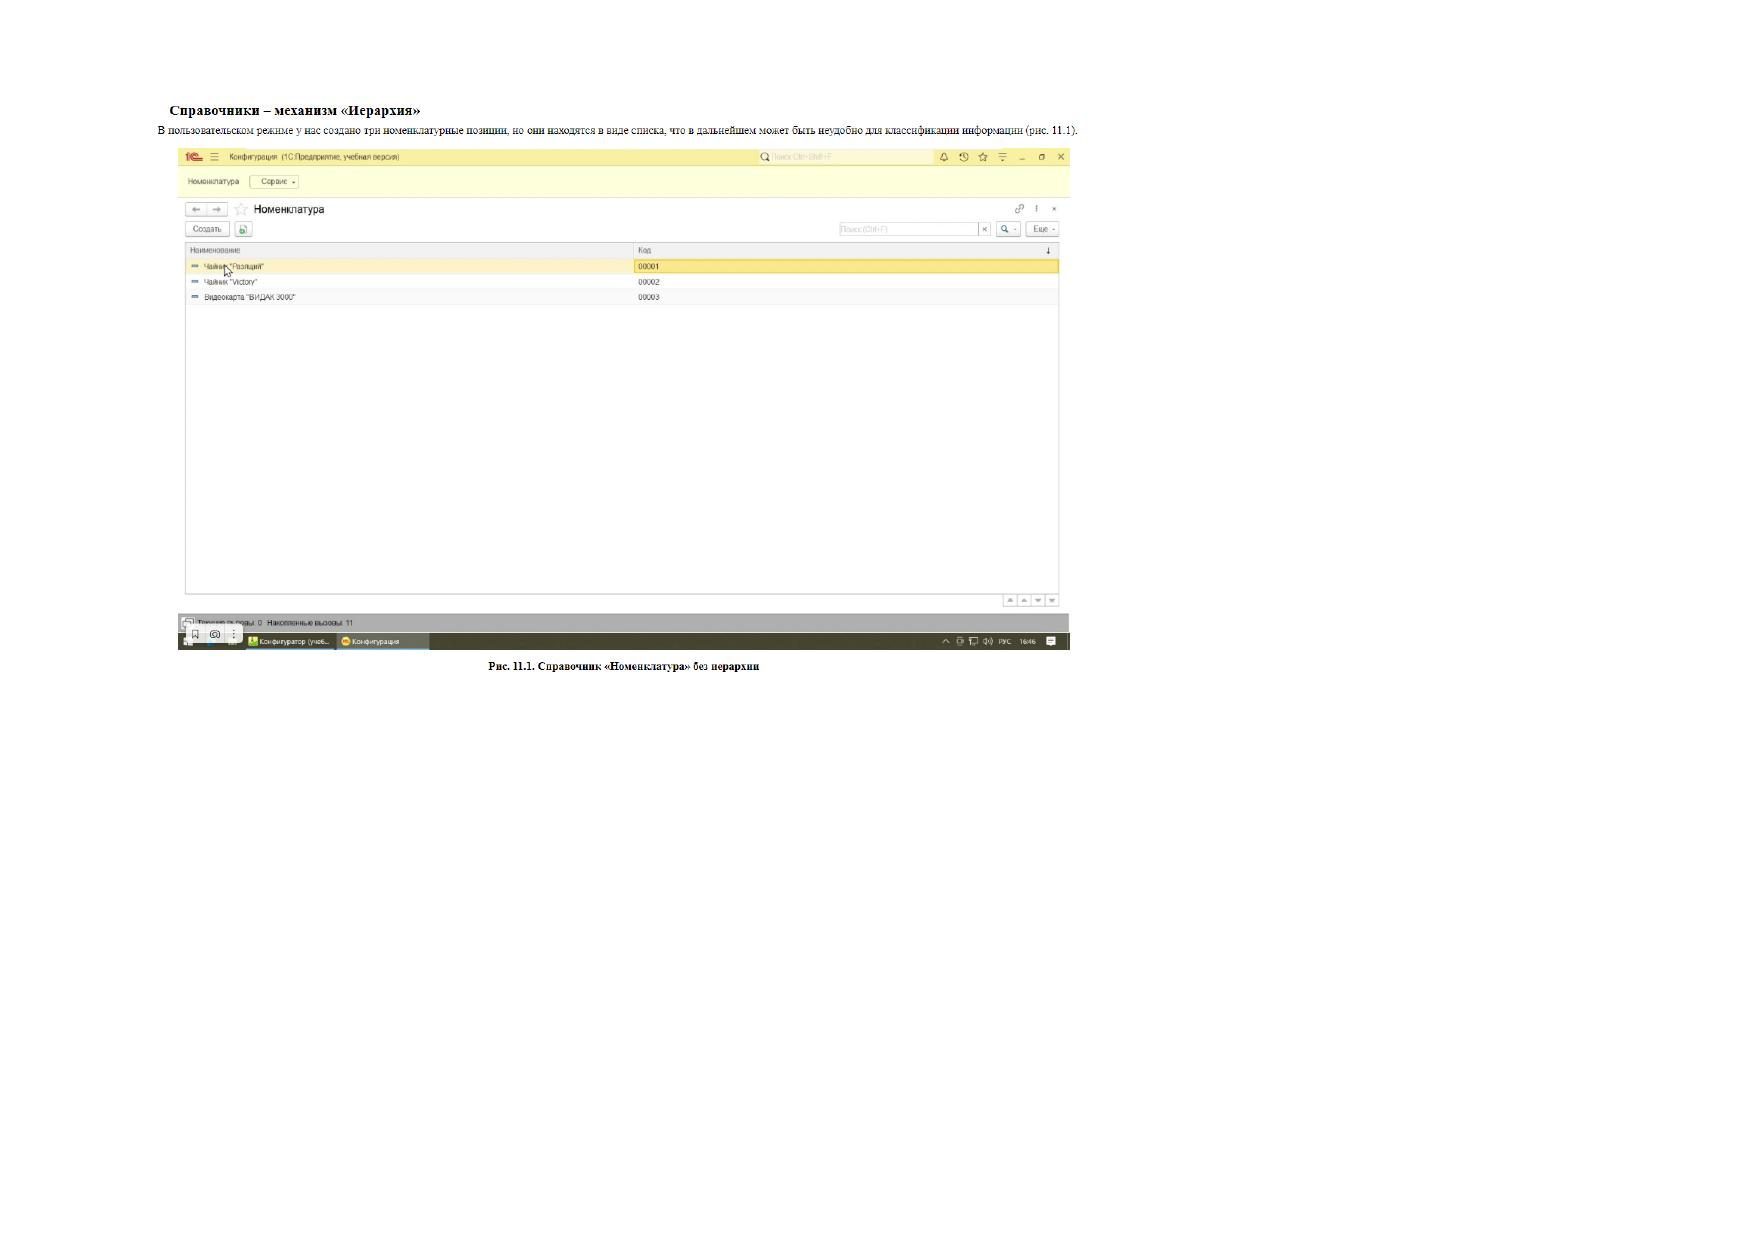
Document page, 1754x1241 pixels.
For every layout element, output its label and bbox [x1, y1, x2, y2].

picture [118, 88, 1093, 674]
